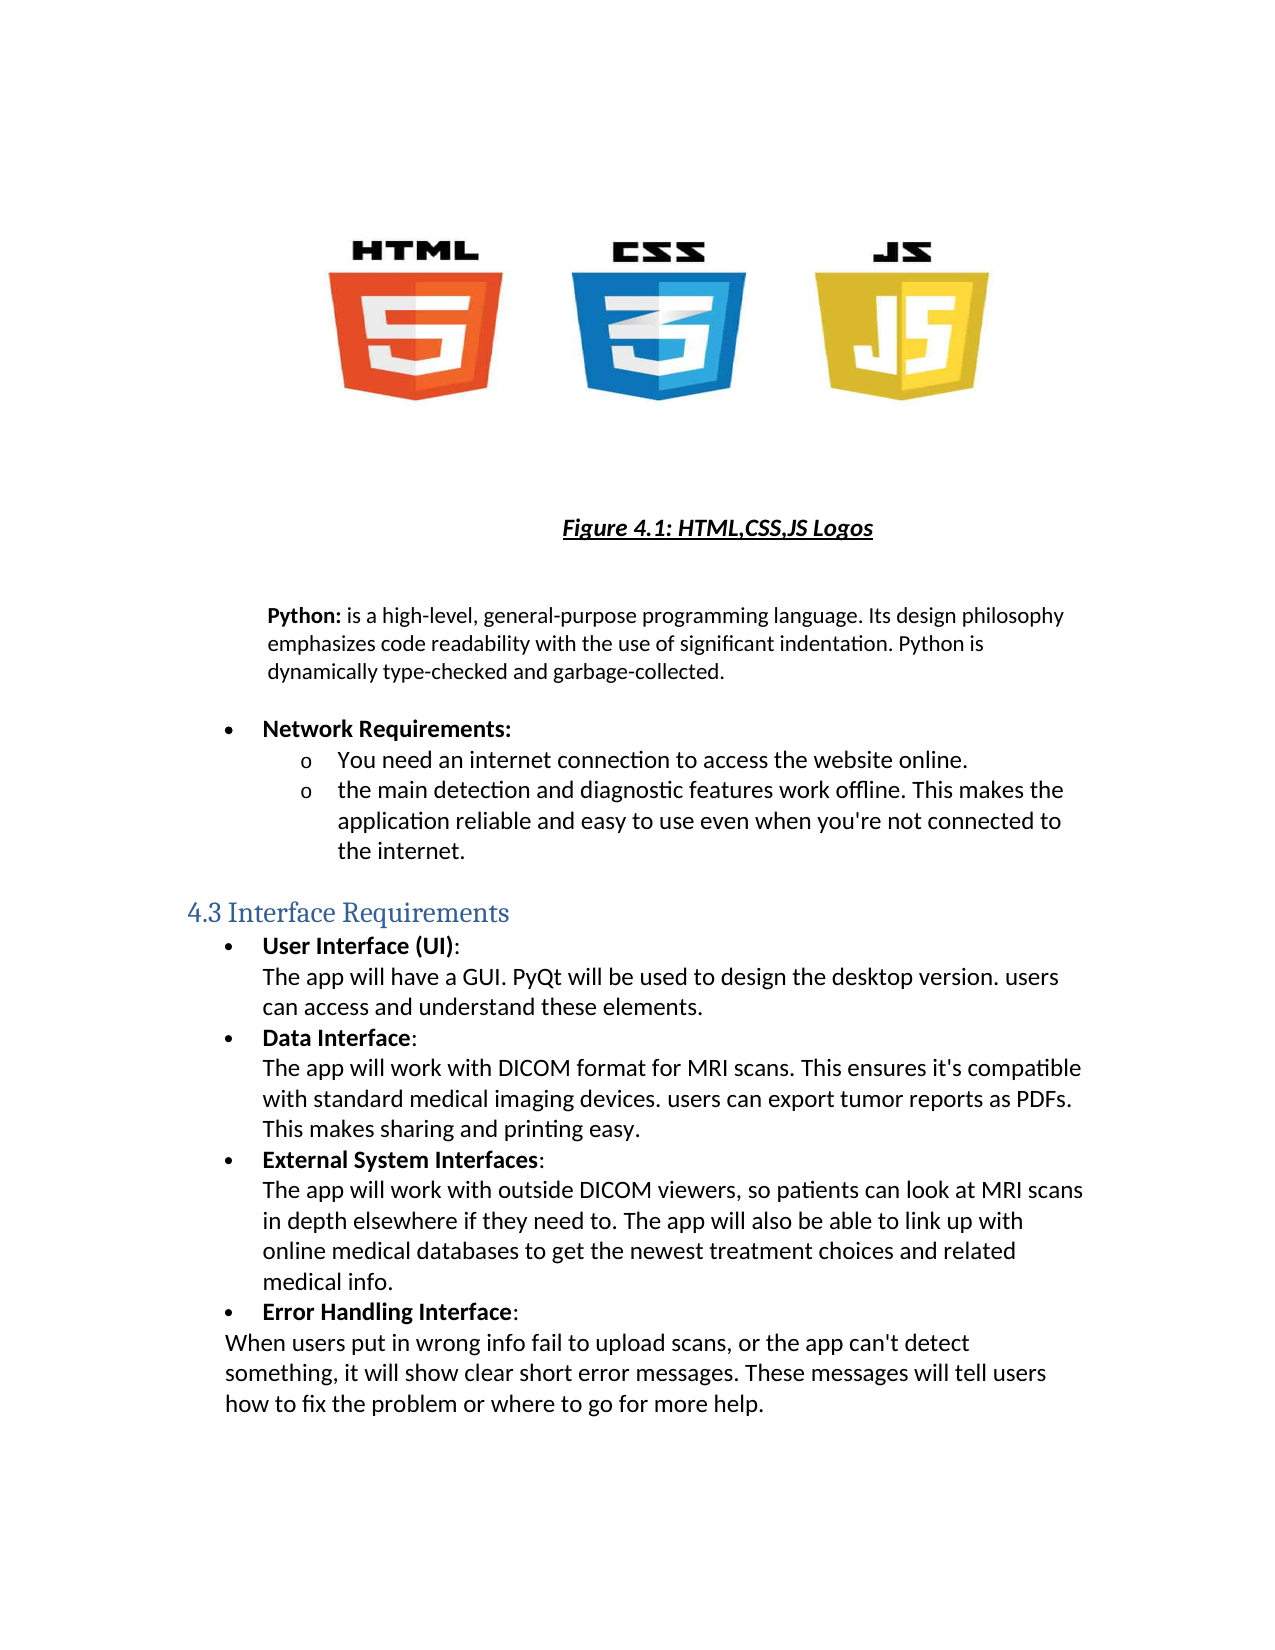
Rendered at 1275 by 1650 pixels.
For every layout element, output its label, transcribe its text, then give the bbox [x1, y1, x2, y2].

list Network Requirements: [225, 713, 1087, 744]
text Python: is a high-level, general-purpose programming language. Its design philosophy emphasizes code readability with the use of significant indentation. Python is dynamically type-checked and garbage-collected. [267, 601, 1087, 685]
text When users put in wrong info fail to upload scans, or the app can't detect something, it will show clear short error messages. These messages will tell users how to fix the problem or where to go for more help. [225, 1327, 1087, 1418]
list User Interface (UI): [225, 930, 1087, 961]
text The app will have a GUI. PyQt will be used to design the desktop version. users can access and understand these elements. [262, 961, 1087, 1022]
text Figure 4.1: HTML,CSS,JS Logos [487, 512, 1087, 543]
list External System Interfaces: [225, 1144, 1087, 1174]
list You need an internet connection to access the website online. [300, 744, 1087, 774]
list Data Interface: [225, 1022, 1087, 1052]
text The app will work with DICOM format for MRI scans. This ensures it's compatible with standard medical imaging devices. users can export tumor reports as PDFs. This makes sharing and printing easy. [262, 1052, 1087, 1144]
subtitle 4.3 Interface Requirements [187, 897, 1087, 930]
list Error Handling Interface: [225, 1296, 1087, 1327]
text The app will work with outside DICOM viewers, so patients can look at MRI scans in depth elsewhere if they need to. The app will also be able to link up with online medical databases to get the newest treatment choices and related medical info. [262, 1174, 1087, 1296]
picture [262, 150, 1055, 492]
list the main detection and diagnostic features work offline. This makes the application reliable and easy to use even when you're not connected to the internet. [300, 774, 1087, 866]
